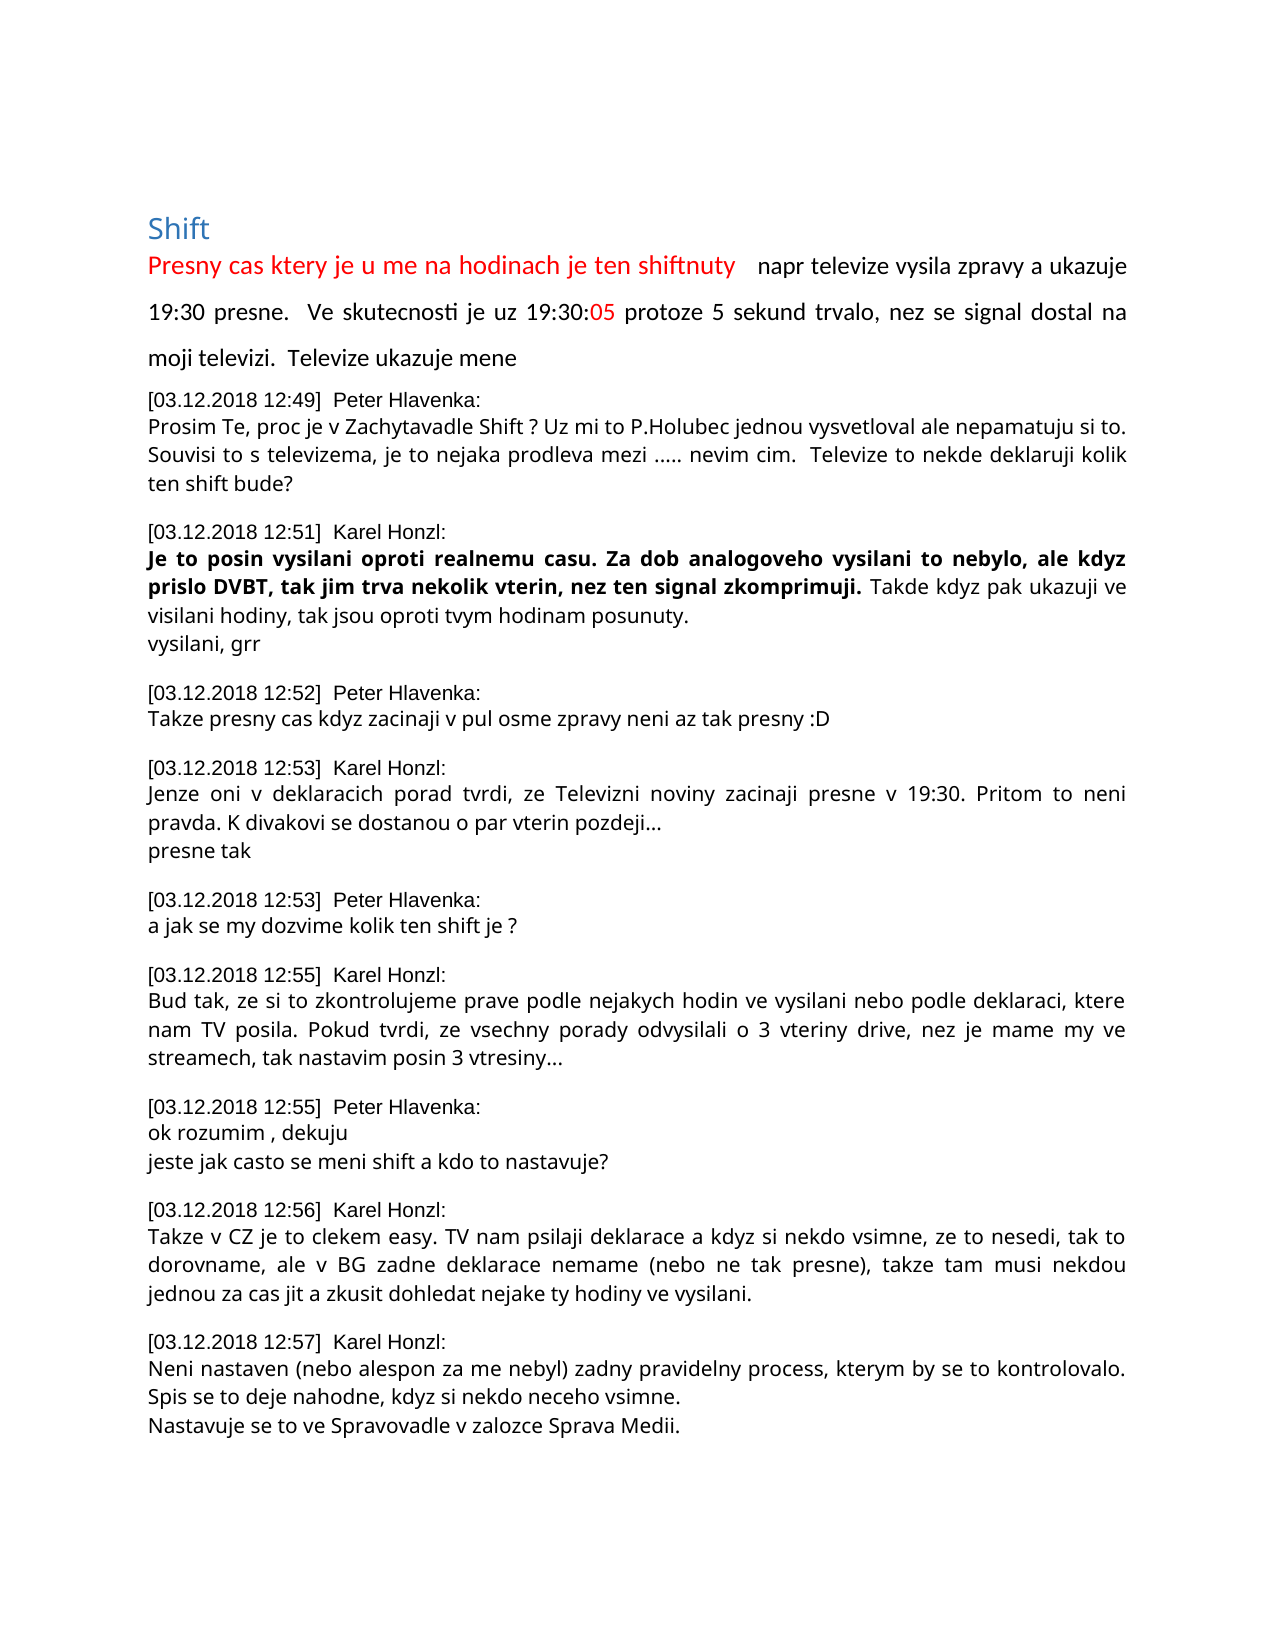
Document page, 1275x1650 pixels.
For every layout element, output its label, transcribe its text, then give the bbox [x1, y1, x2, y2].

text [‎03.‎12.‎2018 12:55] Karel Honzl: [148, 963, 1127, 987]
text a jak se my dozvime kolik ten shift je ? [148, 911, 1127, 940]
text [‎03.‎12.‎2018 12:52] Peter Hlavenka: [148, 680, 1127, 704]
text jeste jak casto se meni shift a kdo to nastavuje? [148, 1147, 1127, 1175]
text vysilani, grr [148, 629, 1127, 658]
subtitle Shift [148, 209, 1127, 248]
text [‎03.‎12.‎2018 12:56] Karel Honzl: [148, 1198, 1127, 1222]
text ok rozumim , dekuju [148, 1118, 1127, 1147]
text Takze presny cas kdyz zacinaji v pul osme zpravy neni az tak presny :D [148, 704, 1127, 733]
text [‎03.‎12.‎2018 12:53] Karel Honzl: [148, 756, 1127, 779]
text Takze v CZ je to clekem easy. TV nam psilaji deklarace a kdyz si nekdo vsimne, ze to nesedi, tak to dorovname, ale v BG zadne deklarace nemame (nebo ne tak presne), takze tam musi nekdou jednou za cas jit a zkusit dohledat nejake ty hodiny ve vysilani. [148, 1222, 1127, 1307]
text [‎03.‎12.‎2018 12:57] Karel Honzl: [148, 1330, 1127, 1354]
text Presny cas ktery je u me na hodinach je ten shiftnuty napr televize vysila zpravy a ukazuje 19:30 presne. Ve skutecnosti je uz 19:30:05 protoze 5 sekund trvalo, nez se signal dostal na moji televizi. Televize ukazuje mene [148, 248, 1127, 373]
text Neni nastaven (nebo alespon za me nebyl) zadny pravidelny process, kterym by se to kontrolovalo. Spis se to deje nahodne, kdyz si nekdo neceho vsimne. [148, 1354, 1127, 1411]
text Prosim Te, proc je v Zachytavadle Shift ? Uz mi to P.Holubec jednou vysvetloval ale nepamatuju si to. Souvisi to s televizema, je to nejaka prodleva mezi ..... nevim cim. Televize to nekde deklaruji kolik ten shift bude? [148, 412, 1127, 497]
text Jenze oni v deklaracich porad tvrdi, ze Televizni noviny zacinaji presne v 19:30. Pritom to neni pravda. K divakovi se dostanou o par vterin pozdeji... [148, 779, 1127, 836]
text presne tak [148, 836, 1127, 865]
text Nastavuje se to ve Spravovadle v zalozce Sprava Medii. [148, 1411, 1127, 1439]
text [‎03.‎12.‎2018 12:55] Peter Hlavenka: [148, 1094, 1127, 1118]
text [‎03.‎12.‎2018 12:49] Peter Hlavenka: [148, 388, 1127, 412]
text [‎03.‎12.‎2018 12:51] Karel Honzl: [148, 520, 1127, 544]
text Je to posin vysilani oproti realnemu casu. Za dob analogoveho vysilani to nebylo, ale kdyz prislo DVBT, tak jim trva nekolik vterin, nez ten signal zkomprimuji. Takde kdyz pak ukazuji ve visilani hodiny, tak jsou oproti tvym hodinam posunuty. [148, 544, 1127, 629]
text Bud tak, ze si to zkontrolujeme prave podle nejakych hodin ve vysilani nebo podle deklaraci, ktere nam TV posila. Pokud tvrdi, ze vsechny porady odvysilali o 3 vteriny drive, nez je mame my ve streamech, tak nastavim posin 3 vtresiny... [148, 987, 1127, 1072]
text [‎03.‎12.‎2018 12:53] Peter Hlavenka: [148, 887, 1127, 911]
